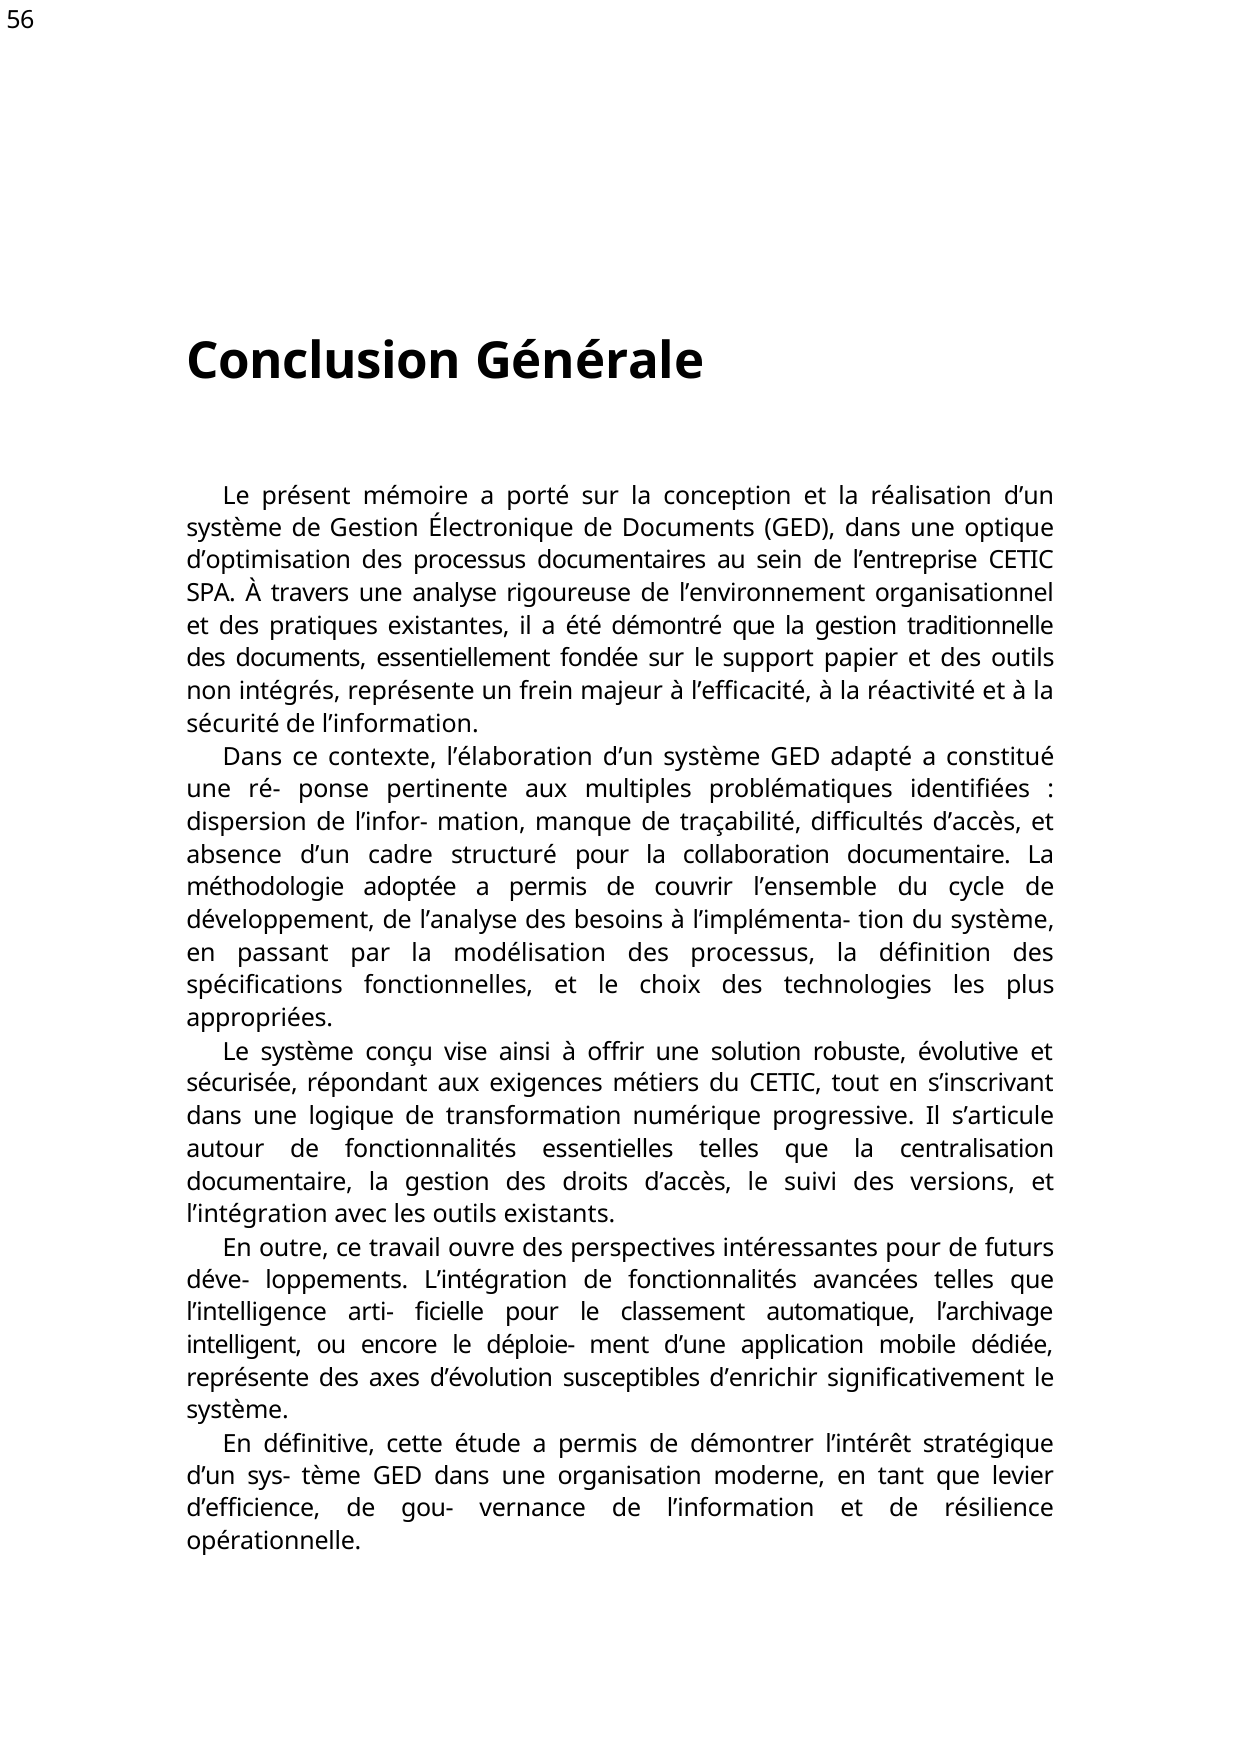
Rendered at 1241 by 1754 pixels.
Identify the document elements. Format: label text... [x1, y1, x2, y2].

text Dans ce contexte, l’élaboration d’un système GED adapté a constitué une ré- ponse pertinente aux multiples problématiques identifiées : dispersion de l’infor- mation, manque de traçabilité, difficultés d’accès, et absence d’un cadre structuré pour la collaboration documentaire. La méthodologie adoptée a permis de couvrir l’ensemble du cycle de développement, de l’analyse des besoins à l’implémenta- tion du système, en passant par la modélisation des processus, la définition des spécifications fonctionnelles, et le choix des technologies les plus appropriées. [186, 739, 1054, 1034]
text Le présent mémoire a porté sur la conception et la réalisation d’un système de Gestion Électronique de Documents (GED), dans une optique d’optimisation des processus documentaires au sein de l’entreprise CETIC SPA. À travers une analyse rigoureuse de l’environnement organisationnel et des pratiques existantes, il a été démontré que la gestion traditionnelle des documents, essentiellement fondée sur le support papier et des outils non intégrés, représente un frein majeur à l’efficacité, à la réactivité et à la sécurité de l’information. [186, 478, 1054, 739]
subtitle Conclusion Générale [186, 324, 1181, 394]
text Le système conçu vise ainsi à offrir une solution robuste, évolutive et sécurisée, répondant aux exigences métiers du CETIC, tout en s’inscrivant dans une logique de transformation numérique progressive. Il s’articule autour de fonctionnalités essentielles telles que la centralisation documentaire, la gestion des droits d’accès, le suivi des versions, et l’intégration avec les outils existants. [186, 1034, 1054, 1230]
text En outre, ce travail ouvre des perspectives intéressantes pour de futurs déve- loppements. L’intégration de fonctionnalités avancées telles que l’intelligence arti- ficielle pour le classement automatique, l’archivage intelligent, ou encore le déploie- ment d’une application mobile dédiée, représente des axes d’évolution susceptibles d’enrichir significativement le système. [186, 1230, 1054, 1426]
text En définitive, cette étude a permis de démontrer l’intérêt stratégique d’un sys- tème GED dans une organisation moderne, en tant que levier d’efficience, de gou- vernance de l’information et de résilience opérationnelle. [186, 1426, 1054, 1557]
